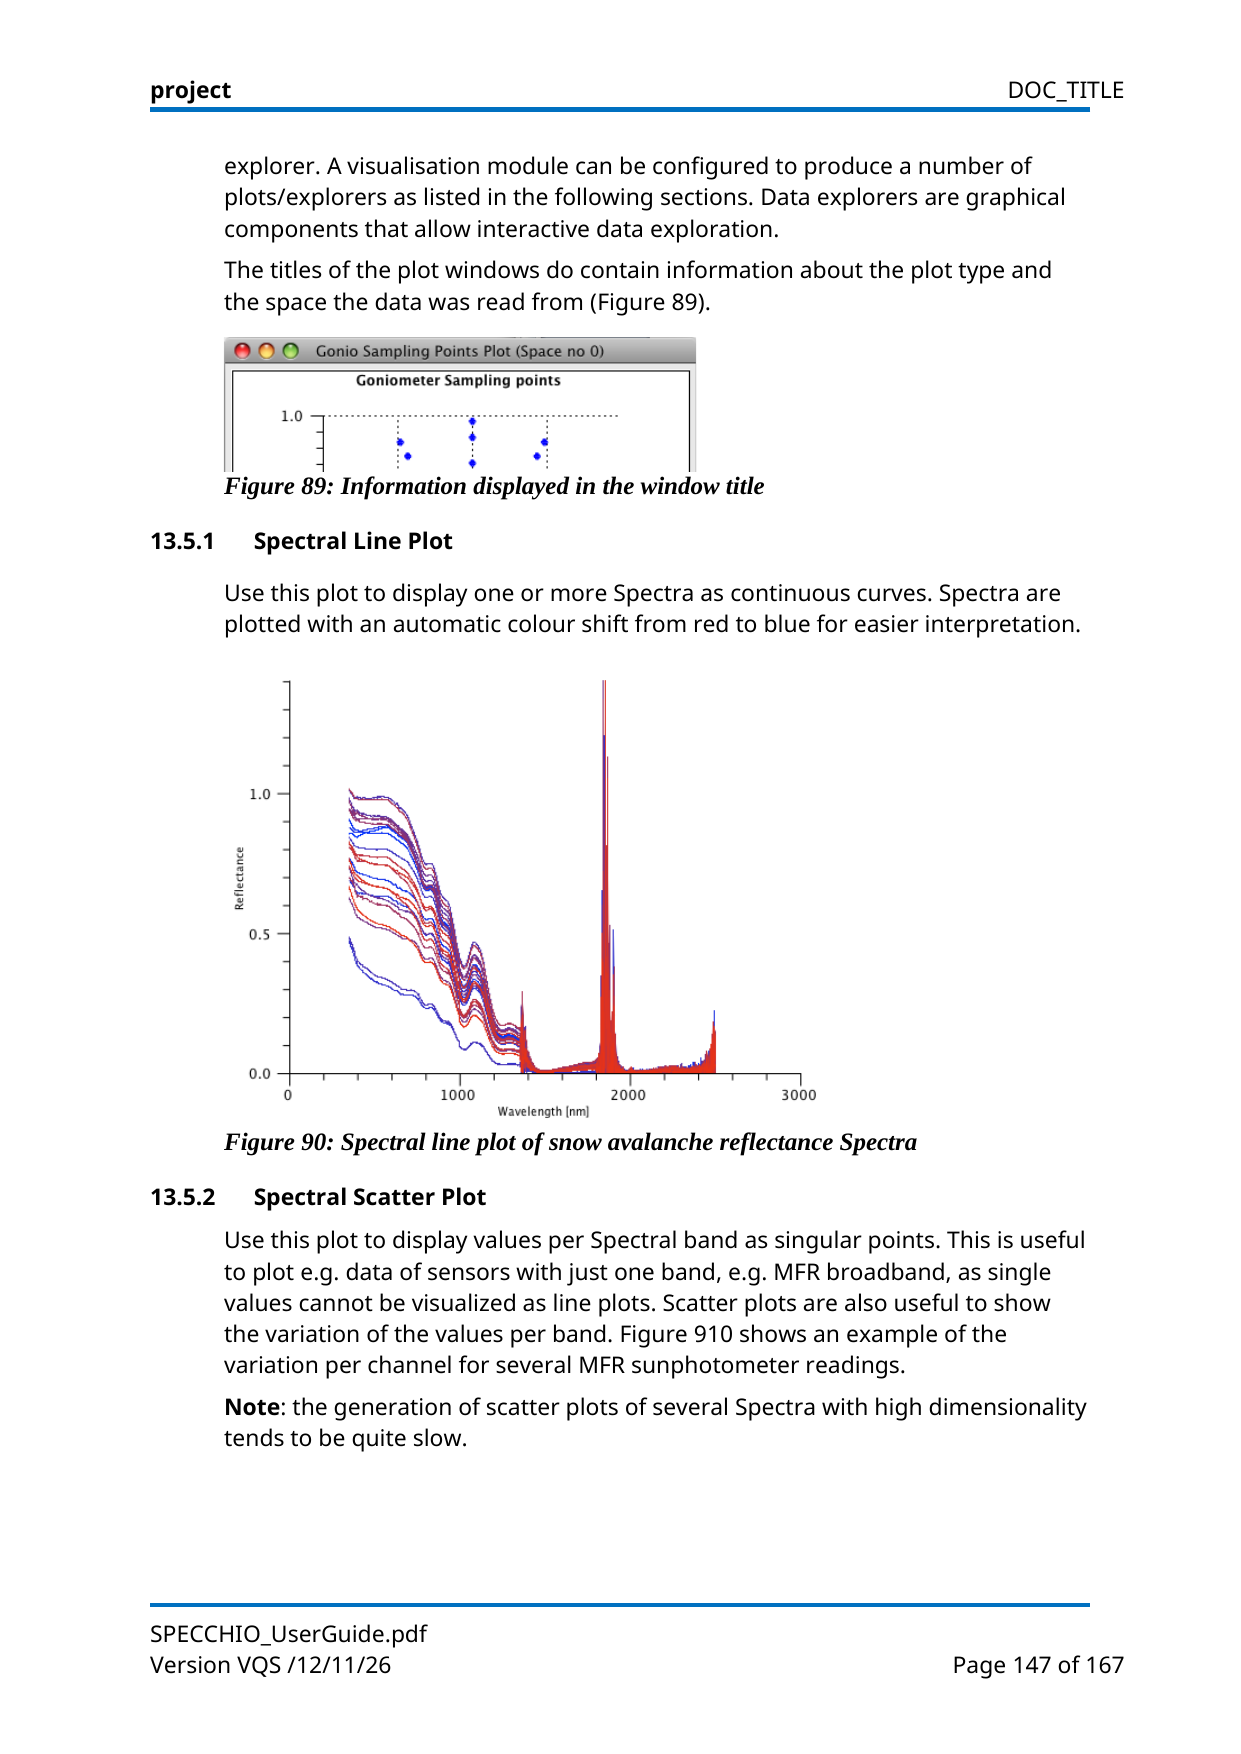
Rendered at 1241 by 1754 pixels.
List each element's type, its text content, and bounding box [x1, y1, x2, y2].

text Figure 89: Information displayed in the window title [224, 471, 1090, 500]
text The titles of the plot windows do contain information about the plot type and the space the data was read from (Figure 89). [224, 254, 1090, 317]
text Figure 90: Spectral line plot of snow avalanche reflectance Spectra [224, 1127, 1090, 1156]
picture [223, 337, 697, 472]
subtitle Spectral Line Plot [150, 525, 1090, 556]
text Note: the generation of scatter plots of several Spectra with high dimensionality tends to be quite slow. [224, 1391, 1090, 1453]
text Use this plot to display values per Spectral band as singular points. This is useful to plot e.g. data of sensors with just one band, e.g. MFR broadband, as single values cannot be visualized as line plots. Scatter plots are also useful to show the variation of the values per band. Figure 910 shows an example of the variation per channel for several MFR sunphotometer readings. [224, 1224, 1090, 1381]
subtitle Spectral Scatter Plot [150, 1181, 1090, 1212]
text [224, 150, 1090, 244]
picture [223, 660, 825, 1127]
text Use this plot to display one or more Spectra as continuous curves. Spectra are plotted with an automatic colour shift from red to blue for easier interpretation. [224, 577, 1090, 639]
